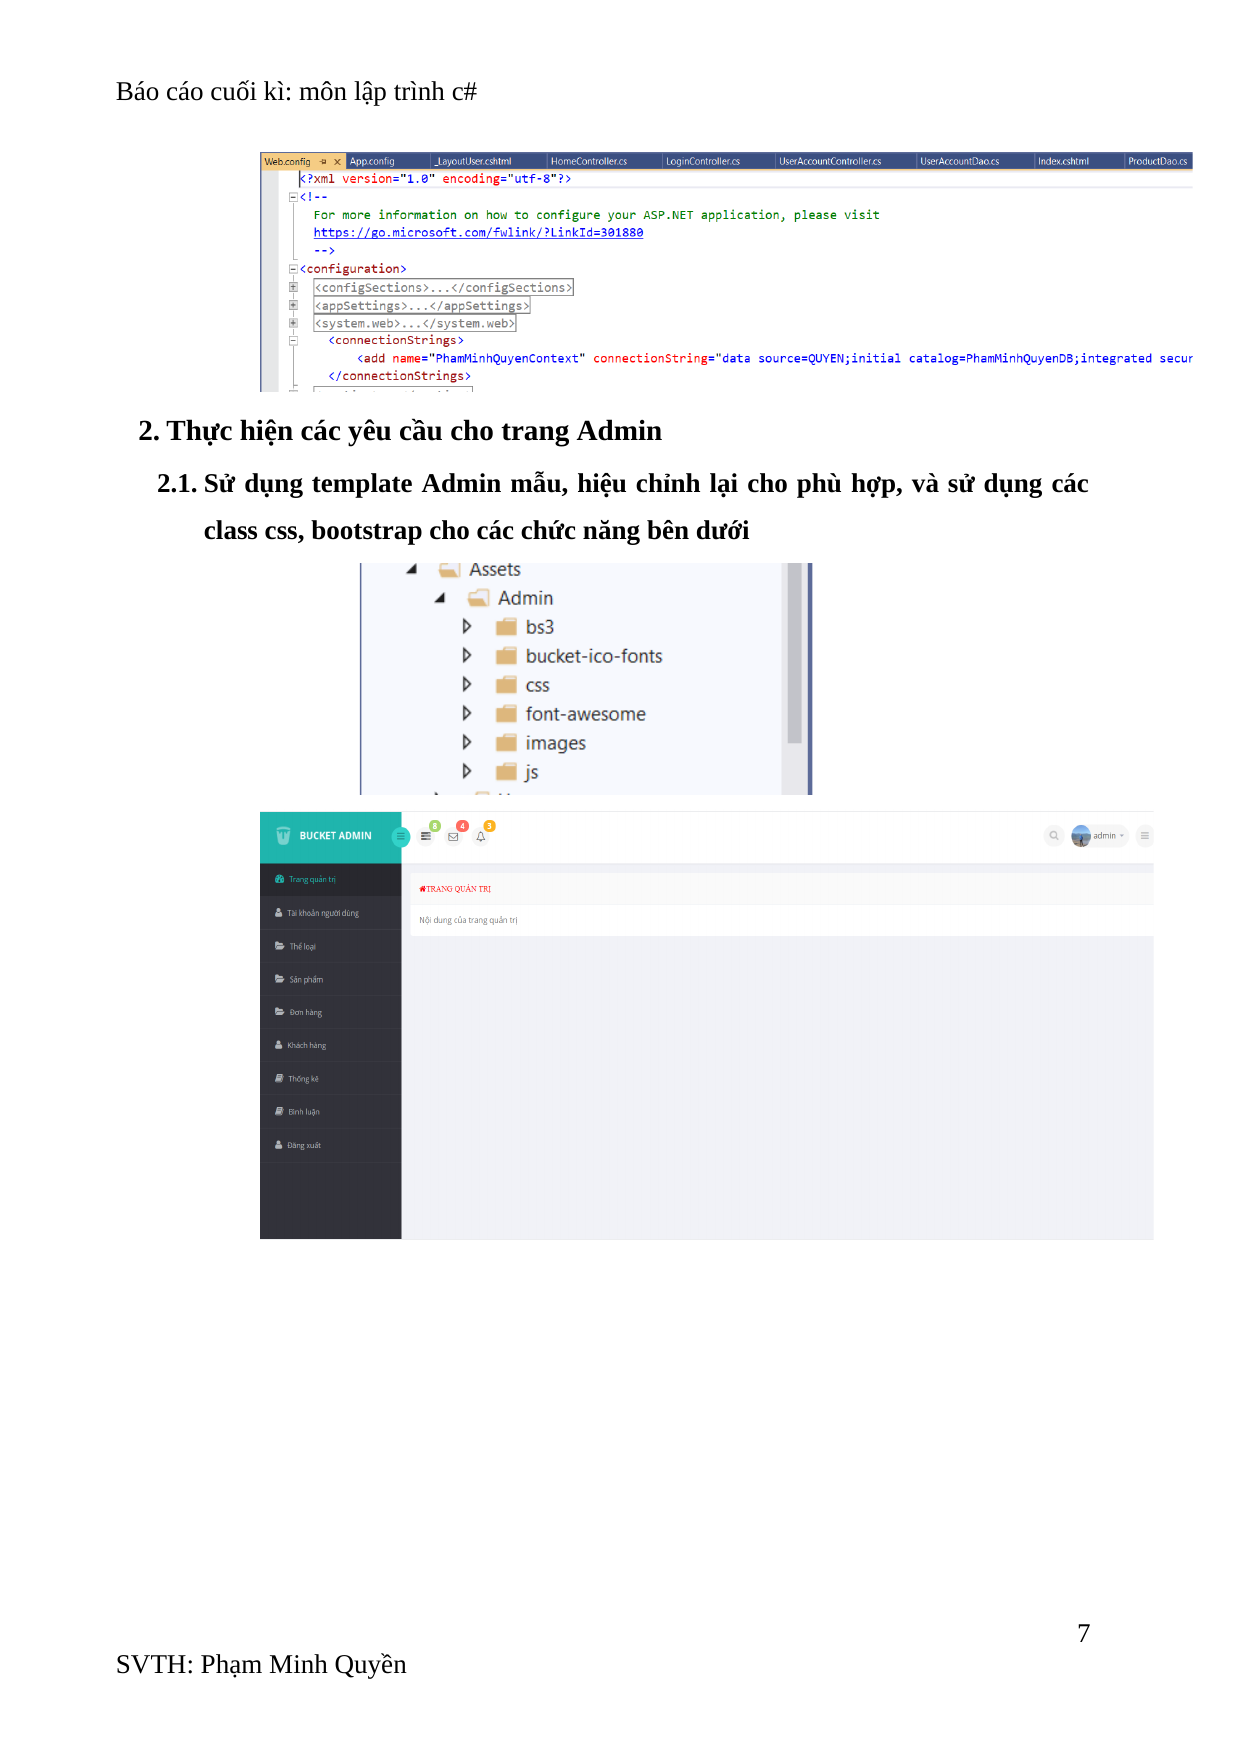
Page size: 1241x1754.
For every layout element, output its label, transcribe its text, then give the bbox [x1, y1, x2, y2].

picture [260, 809, 1154, 1240]
subtitle Sử dụng template Admin mẫu, hiệu chỉnh lại cho phù hợp, và sử dụng các class css, bootstrap cho các chức năng bên dưới [157, 468, 1090, 545]
picture [260, 152, 1193, 392]
picture [359, 563, 813, 795]
subtitle Thực hiện các yêu cầu cho trang Admin [138, 413, 1090, 447]
